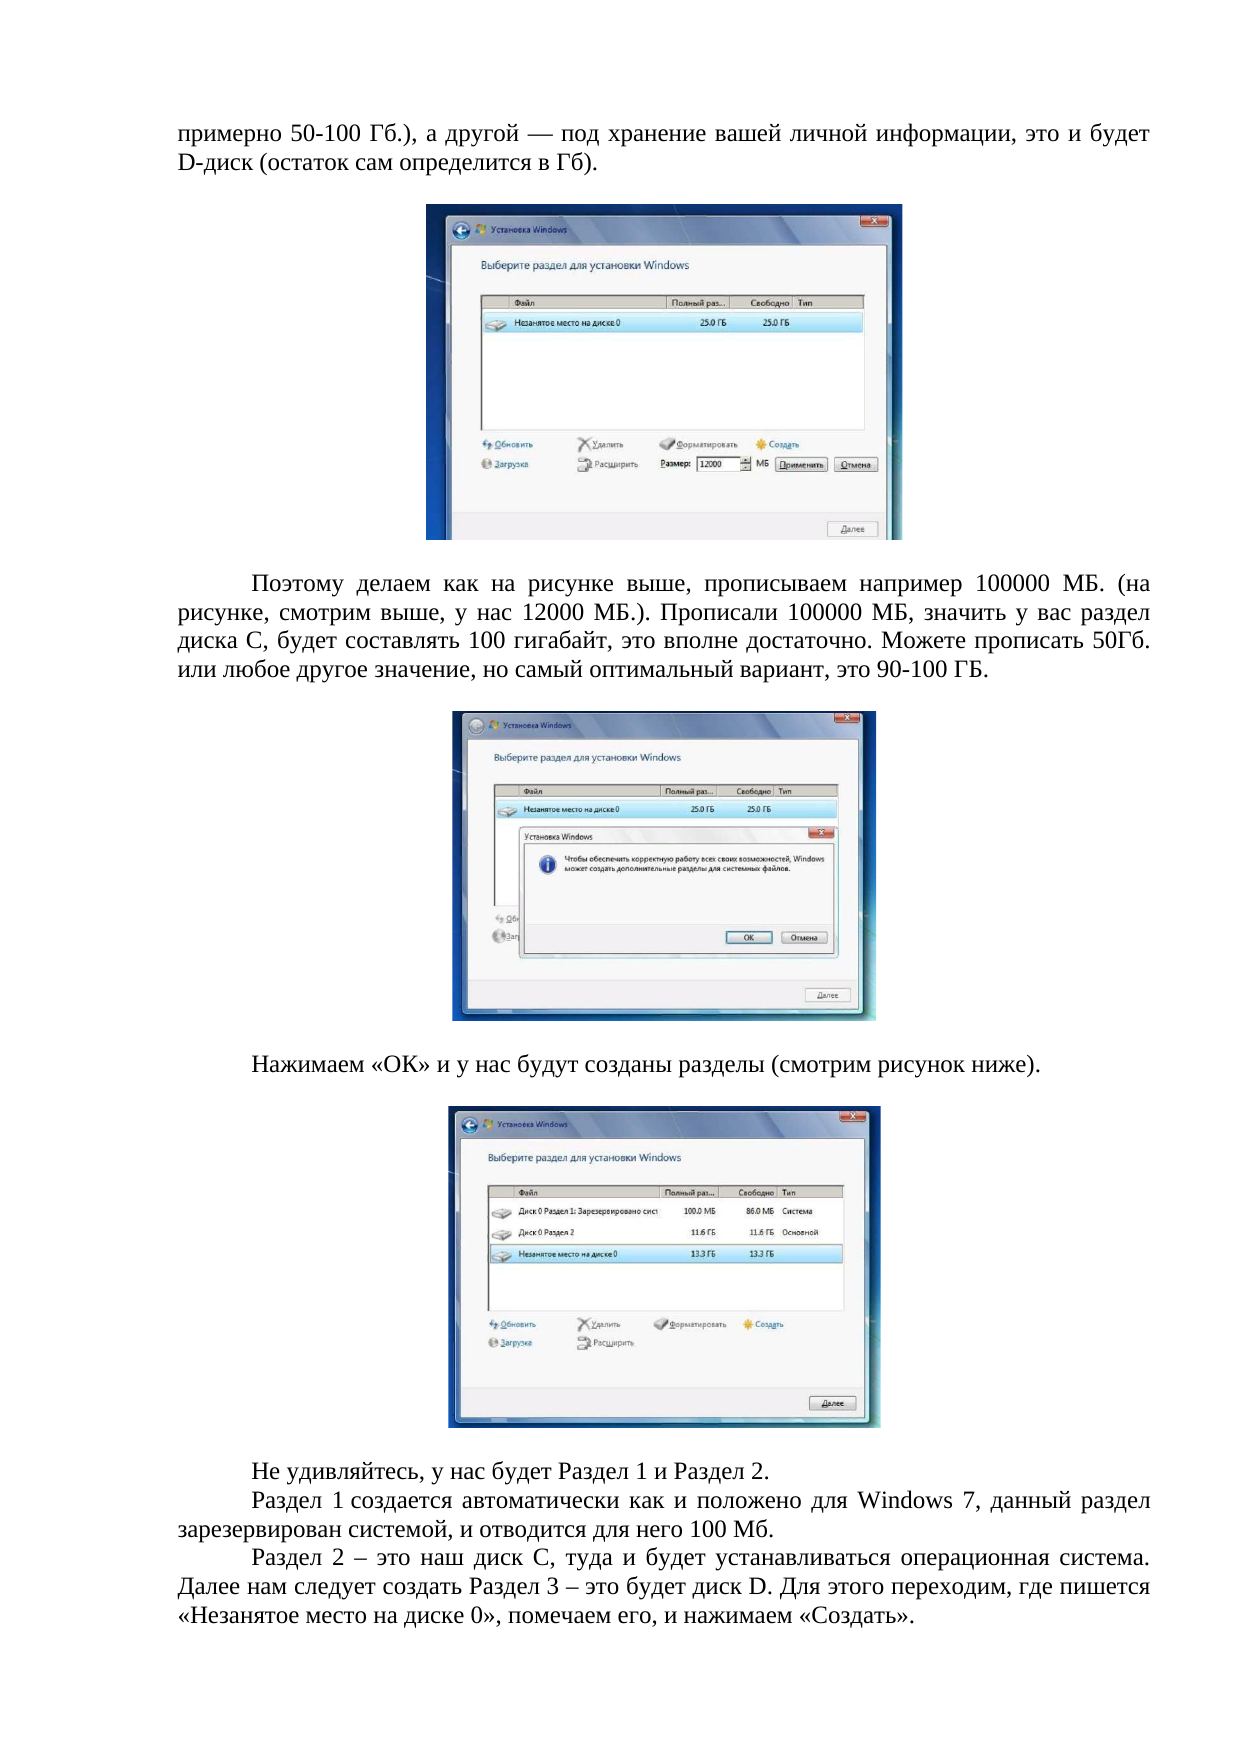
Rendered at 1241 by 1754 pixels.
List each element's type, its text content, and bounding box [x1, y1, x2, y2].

picture [448, 1106, 881, 1428]
text Раздел 1 создается автоматически как и положено для Windows 7, данный раздел зарезервирован системой, и отводится для него 100 Мб. [177, 1485, 1152, 1542]
picture [452, 711, 877, 1021]
text Поэтому делаем как на рисунке выше, прописываем например 100000 МБ. (на рисунке, смотрим выше, у нас 12000 МБ.). Прописали 100000 МБ, значить у вас раздел диска C, будет составлять 100 гигабайт, это вполне достаточно. Можете прописать 50Гб. или любое другое значение, но самый оптимальный вариант, это 90-100 ГБ. [177, 568, 1152, 683]
text Не удивляйтесь, у нас будет Раздел 1 и Раздел 2. [177, 1456, 1152, 1485]
text Нажимаем «ОК» и у нас будут созданы разделы (смотрим рисунок ниже). [177, 1049, 1152, 1078]
picture [426, 204, 903, 540]
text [177, 118, 1152, 176]
text Раздел 2 – это наш диск C, туда и будет устанавливаться операционная система. Далее нам следует создать Раздел 3 – это будет диск D. Для этого переходим, где пишется «Незанятое место на диске 0», помечаем его, и нажимаем «Создать». [177, 1542, 1152, 1629]
